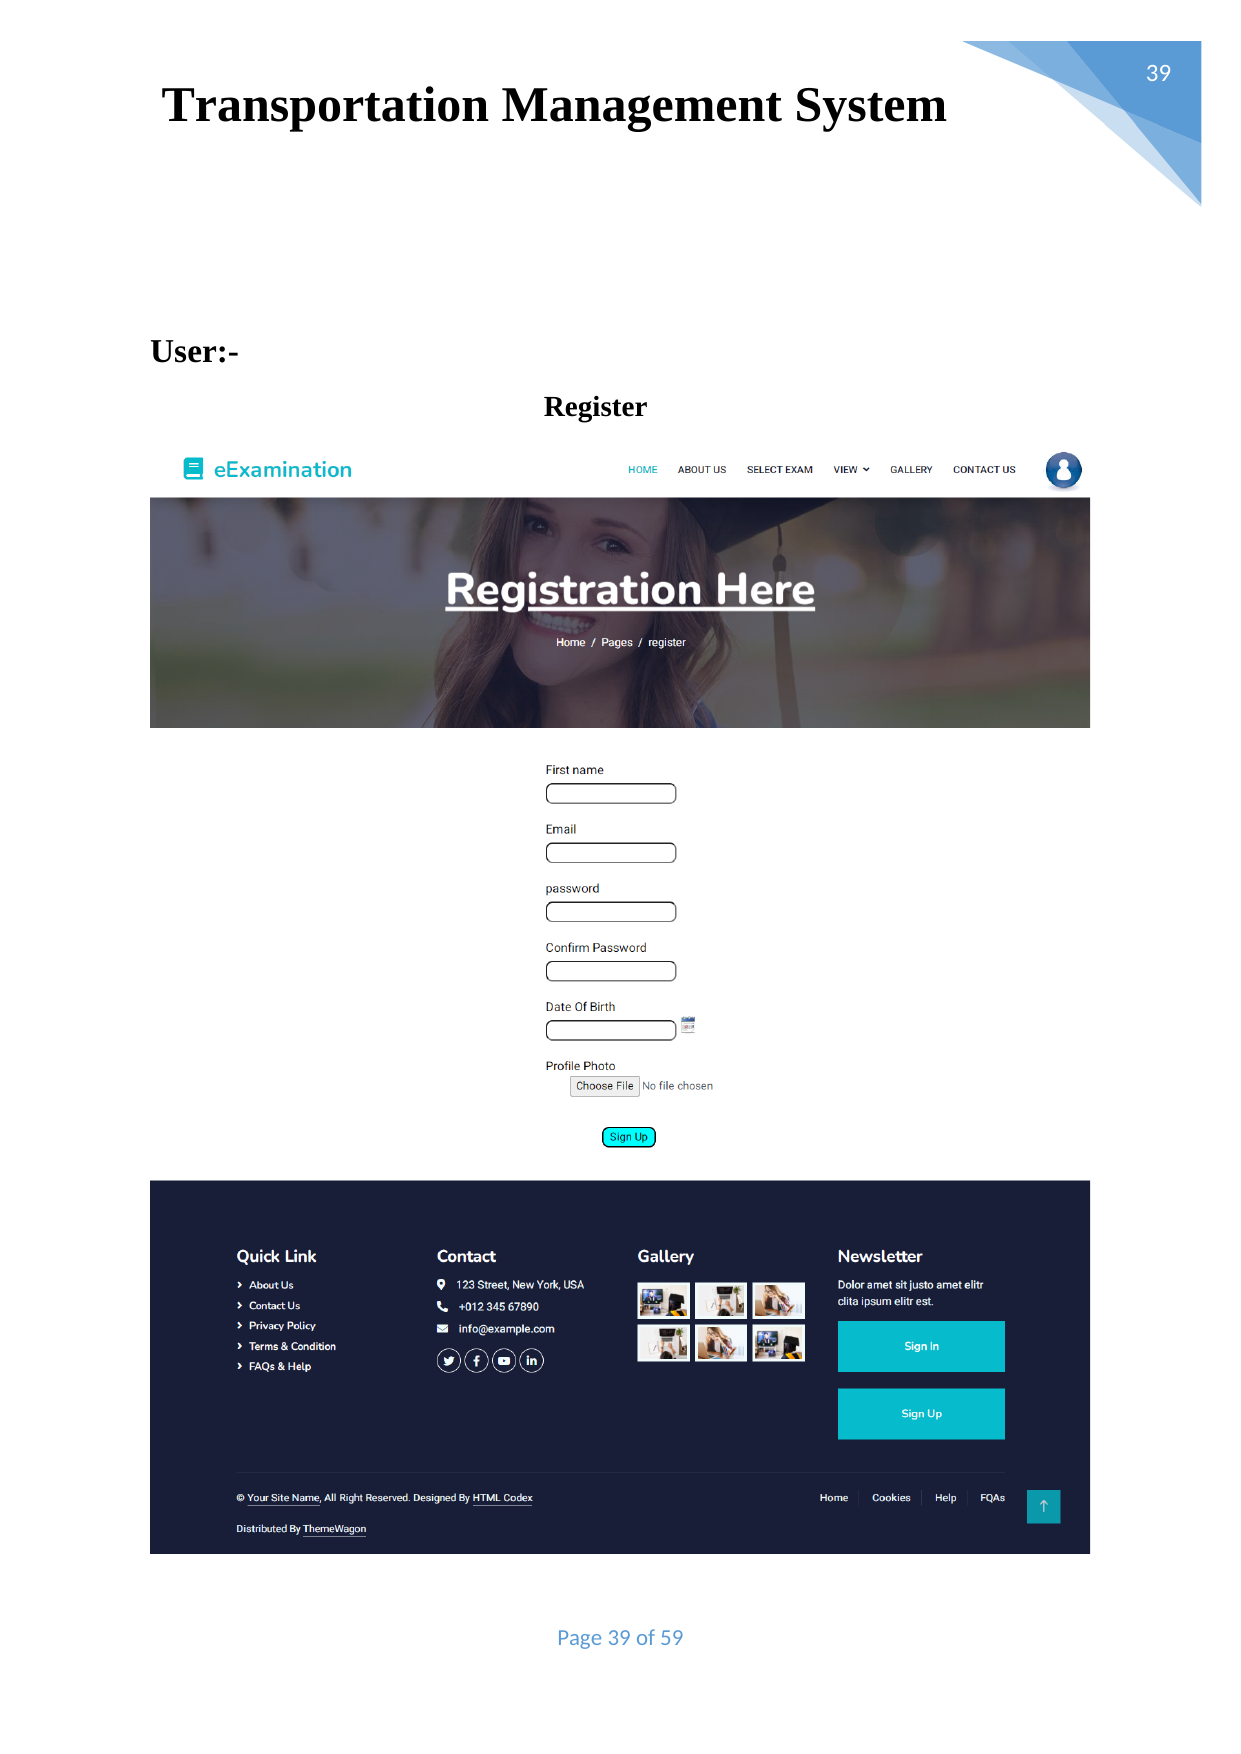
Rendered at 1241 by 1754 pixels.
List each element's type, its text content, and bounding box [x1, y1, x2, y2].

picture [150, 442, 1091, 1554]
text Register [150, 389, 1090, 423]
text User:- [150, 332, 1090, 370]
picture [962, 41, 1202, 207]
